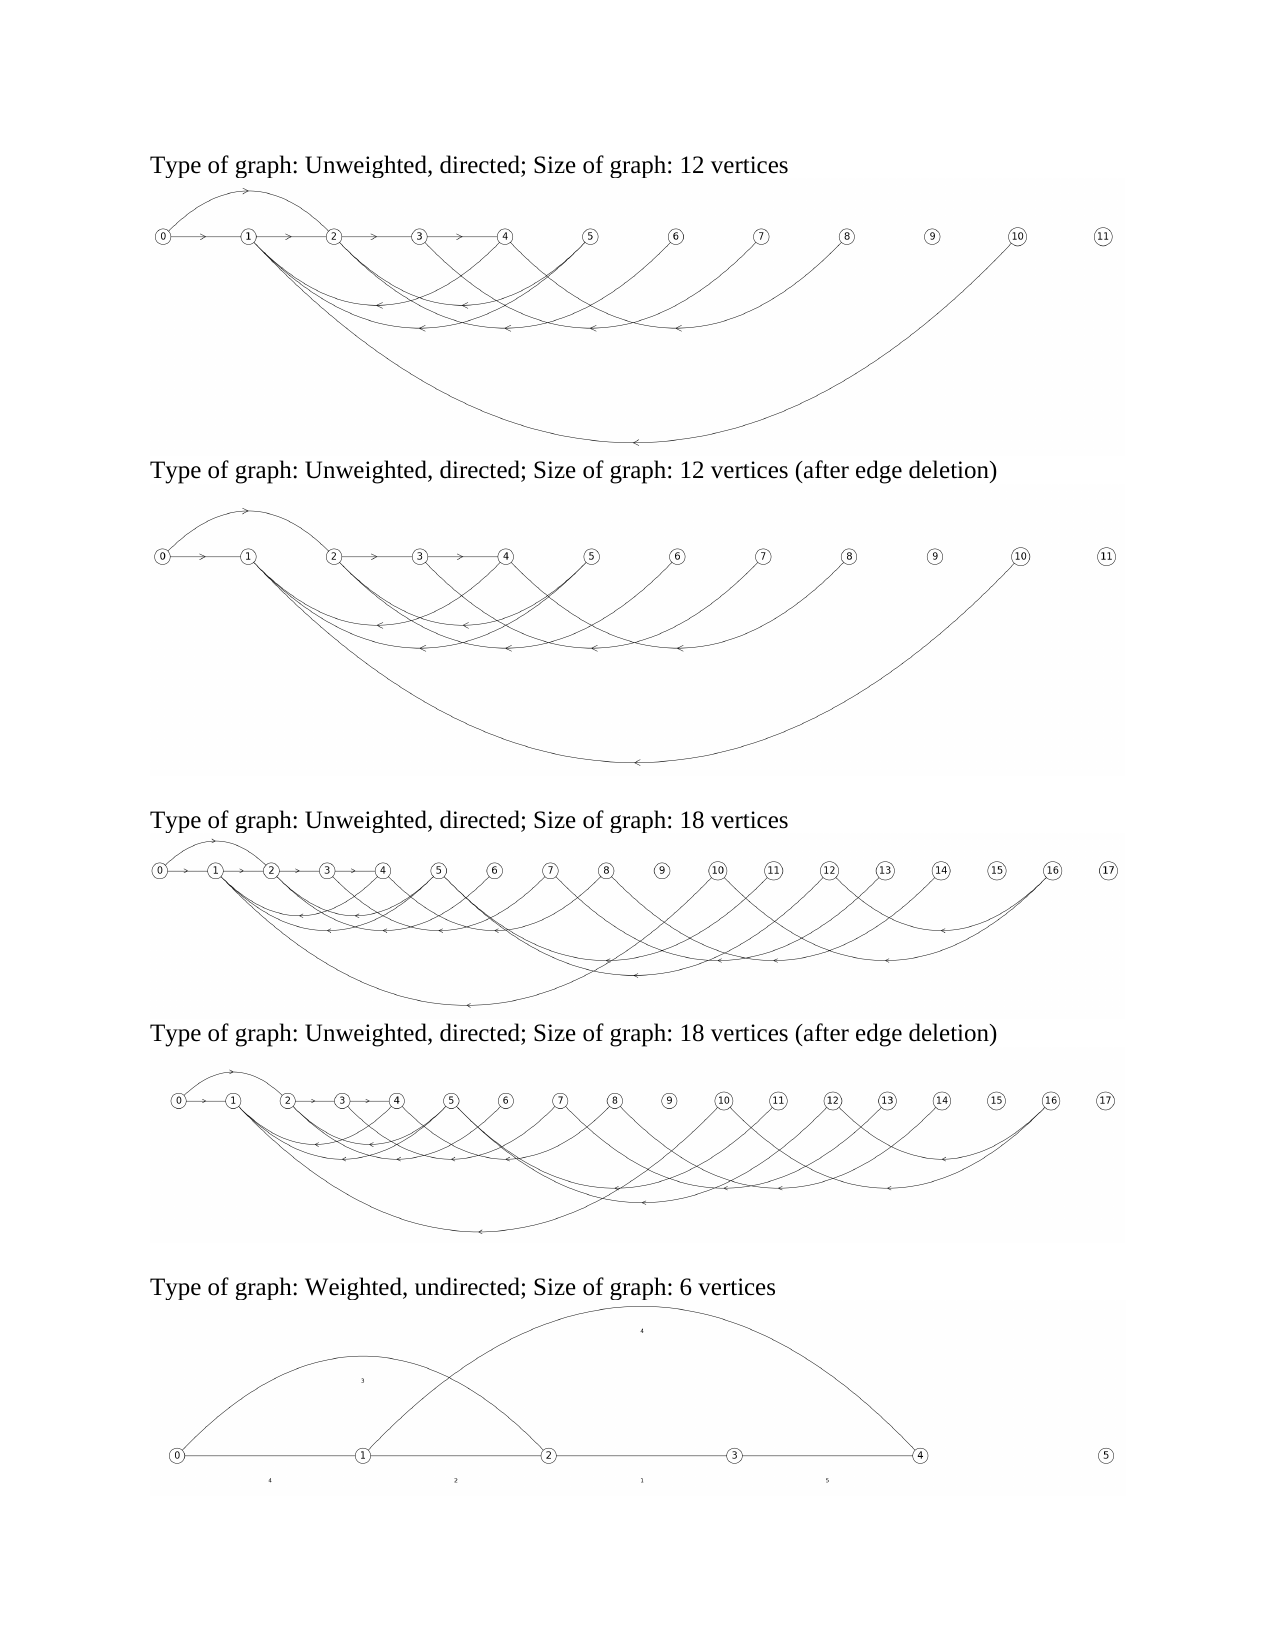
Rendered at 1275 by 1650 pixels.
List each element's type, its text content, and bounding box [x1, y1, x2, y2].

picture [150, 484, 1125, 776]
picture [150, 833, 1125, 1019]
text Type of graph: Unweighted, directed; Size of graph: 12 vertices [150, 150, 1125, 178]
picture [150, 1300, 1127, 1496]
text Type of graph: Unweighted, directed; Size of graph: 18 vertices (after edge deletion) [150, 1019, 1125, 1047]
picture [150, 1047, 1125, 1243]
text Type of graph: Unweighted, directed; Size of graph: 12 vertices (after edge deletion) [150, 456, 1125, 484]
text Type of graph: Weighted, undirected; Size of graph: 6 vertices [150, 1272, 1125, 1300]
picture [150, 178, 1125, 456]
text Type of graph: Unweighted, directed; Size of graph: 18 vertices [150, 805, 1125, 833]
